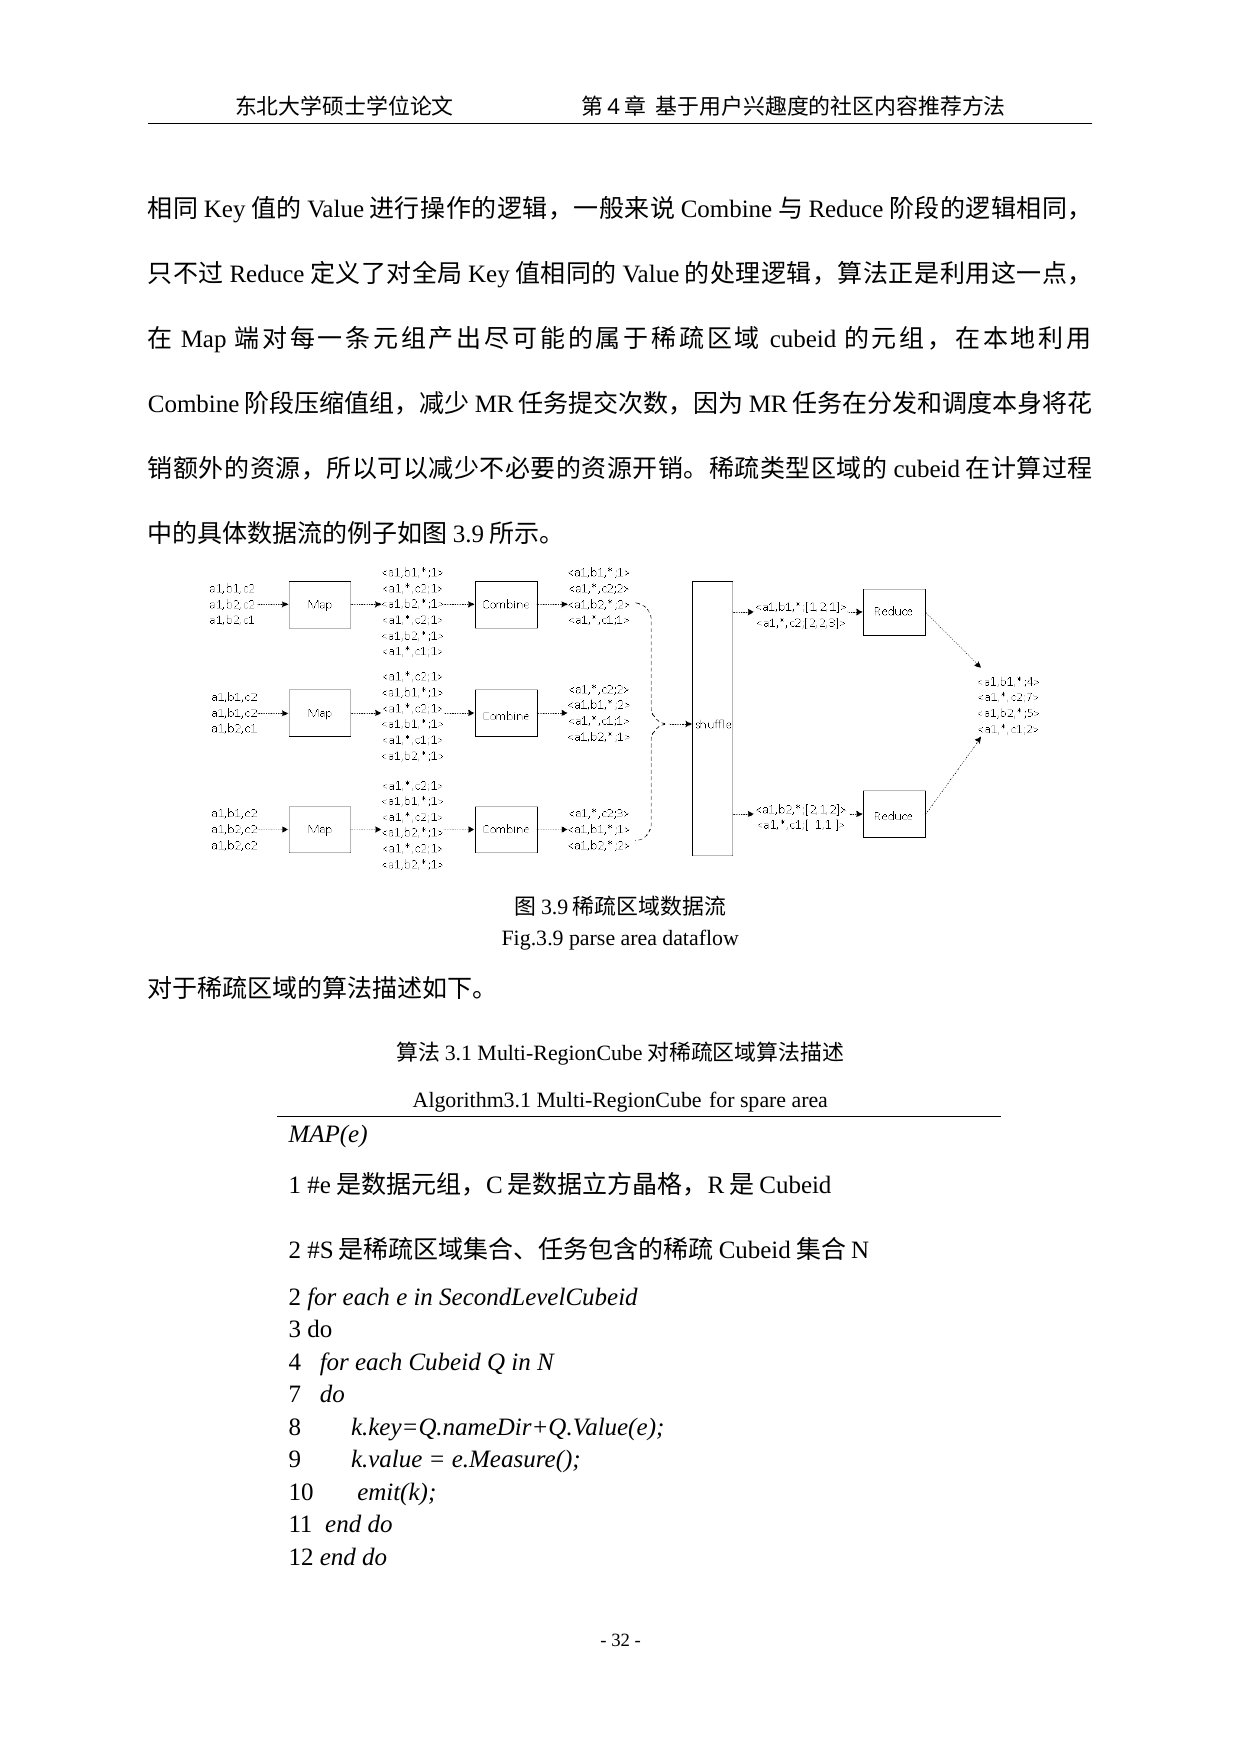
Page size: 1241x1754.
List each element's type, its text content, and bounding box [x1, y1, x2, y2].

text 对于稀疏区域的算法描述如下。 [148, 954, 1092, 1019]
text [148, 174, 1092, 564]
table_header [277, 1117, 1001, 1572]
text Fig.3.9 parse area dataflow [148, 921, 1092, 954]
text Algorithm3.1 Multi-RegionCube for spare area [148, 1084, 1092, 1116]
text 算法3.1 Multi-RegionCube对稀疏区域算法描述 [148, 1035, 1092, 1067]
text 图3.9稀疏区域数据流 [148, 889, 1092, 921]
